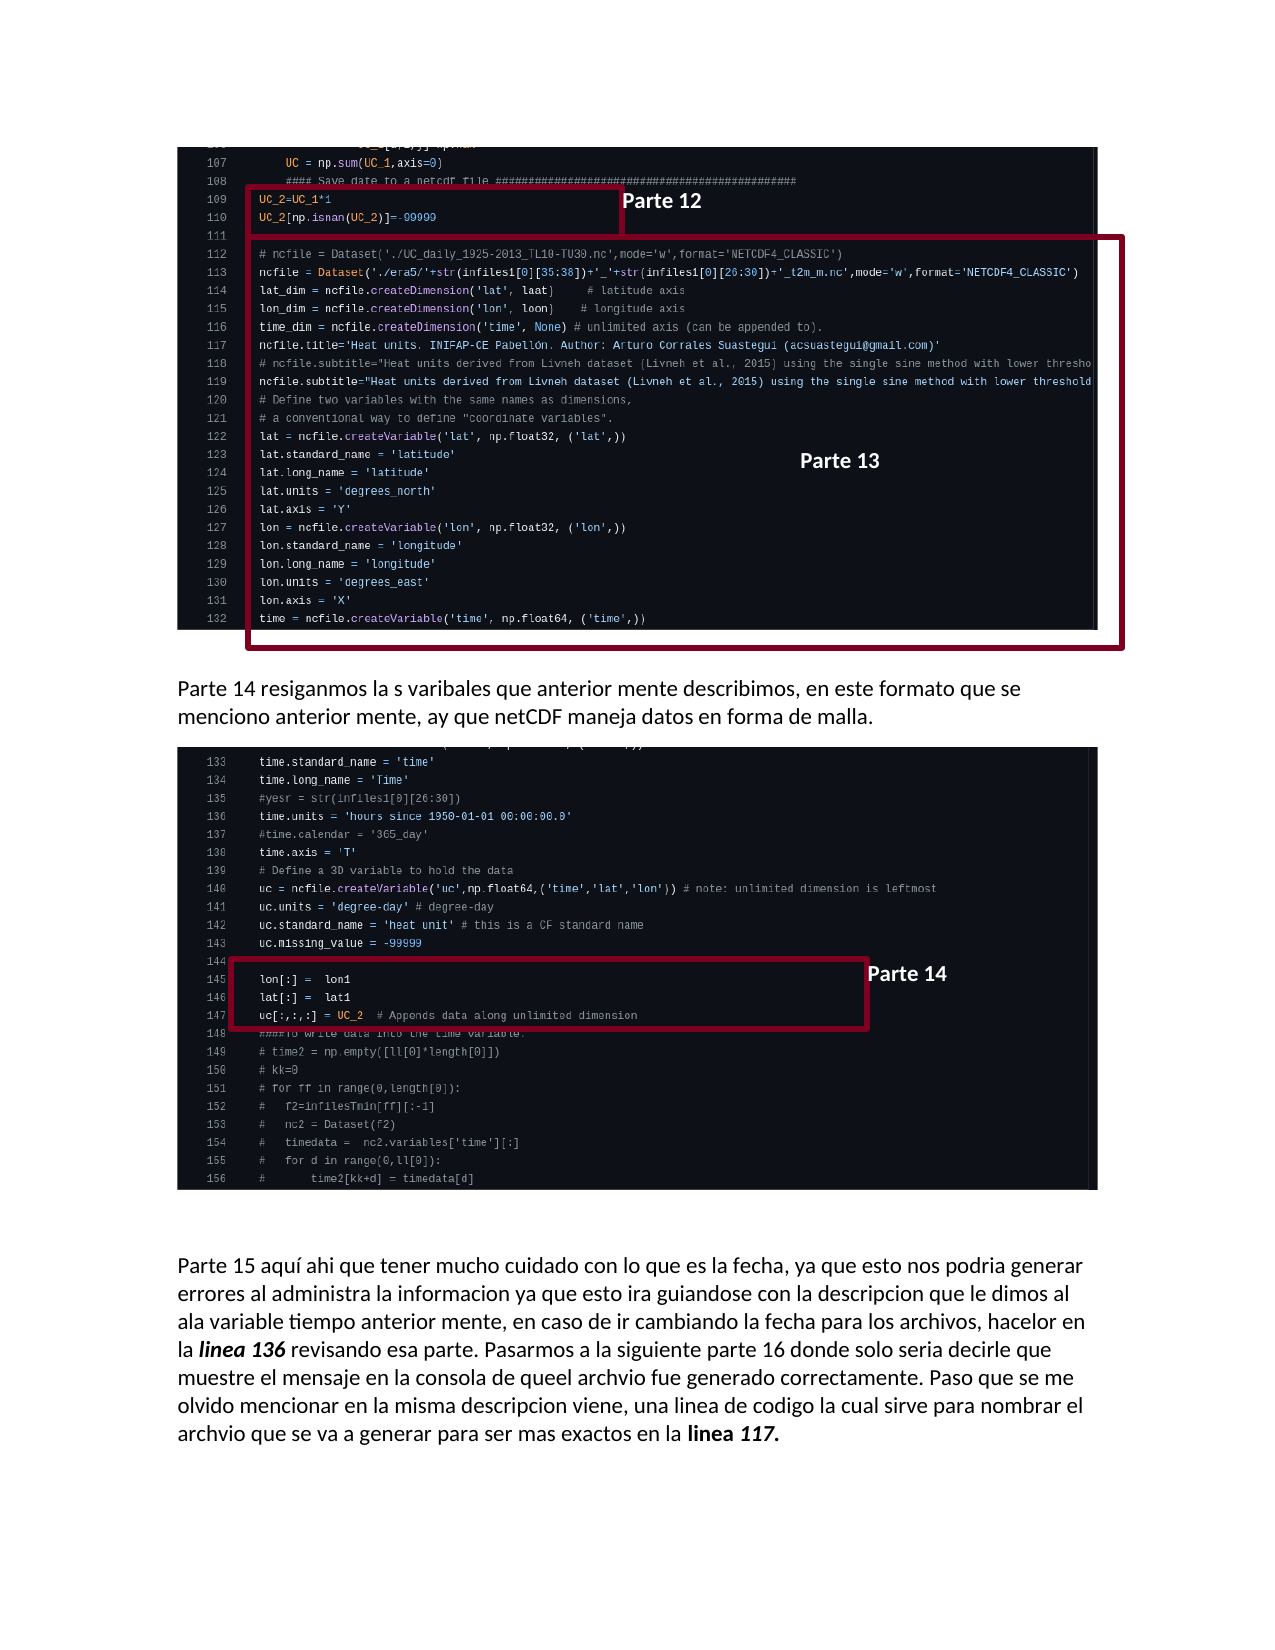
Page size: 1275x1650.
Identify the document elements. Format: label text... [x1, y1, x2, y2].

picture [177, 147, 1098, 630]
text Parte 15 aquí ahi que tener mucho cuidado con lo que es la fecha, ya que esto nos podria generar errores al administra la informacion ya que esto ira guiandose con la descripcion que le dimos al ala variable tiempo anterior mente, en caso de ir cambiando la fecha para los archivos, hacelor en la linea 136 revisando esa parte. Pasarmos a la siguiente parte 16 donde solo seria decirle que muestre el mensaje en la consola de queel archvio fue generado correctamente. Paso que se me olvido mencionar en la misma descripcion viene, una linea de codigo la cual sirve para nombrar el archvio que se va a generar para ser mas exactos en la linea 117. [177, 1251, 1098, 1447]
picture [251, 190, 619, 234]
picture [177, 747, 1098, 1190]
picture [251, 240, 1098, 630]
text Parte 14 resiganmos la s varibales que anterior mente describimos, en este formato que se menciono anterior mente, ay que netCDF maneja datos en forma de malla. [177, 674, 1098, 731]
